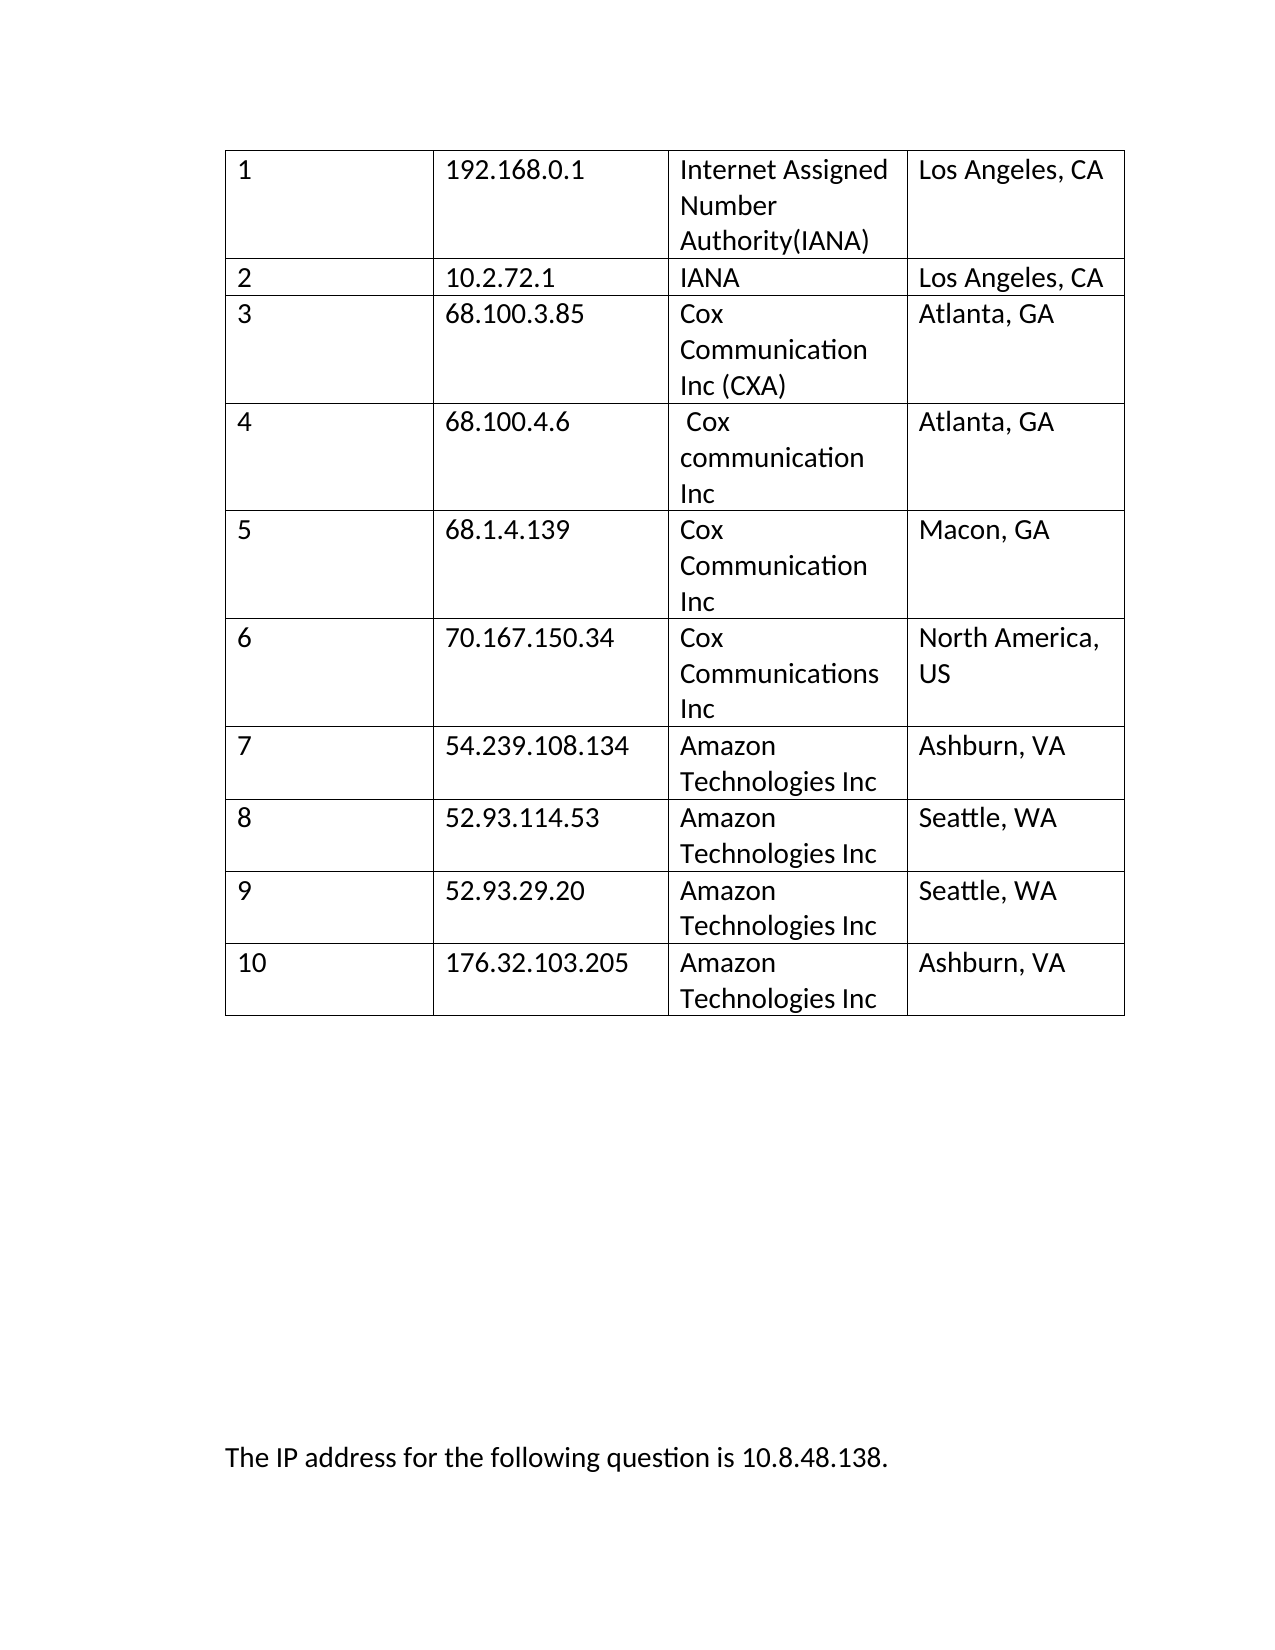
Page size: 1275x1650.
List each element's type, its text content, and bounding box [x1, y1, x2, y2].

table_cell Amazon Technologies Inc [669, 944, 907, 1015]
table_cell Cox Communication Inc [669, 511, 907, 618]
table_cell Amazon Technologies Inc [669, 872, 907, 943]
list The IP address for the following question is 10.8.48.138. [225, 1439, 1125, 1475]
table_cell Cox Communication Inc (CXA) [669, 296, 907, 402]
table_cell Amazon Technologies Inc [669, 800, 907, 871]
table_cell 2 [226, 259, 433, 294]
table_cell 5 [226, 511, 433, 618]
table_cell Ashburn, VA [908, 727, 1124, 798]
table_cell 7 [226, 727, 433, 798]
table_cell 6 [226, 619, 433, 726]
table_cell 8 [226, 800, 433, 871]
table_cell Cox Communications Inc [669, 619, 907, 726]
table_cell Macon, GA [908, 511, 1124, 618]
table_cell 52.93.114.53 [434, 800, 668, 871]
table_cell Seattle, WA [908, 872, 1124, 943]
table_cell 68.1.4.139 [434, 511, 668, 618]
table_cell 192.168.0.1 [434, 151, 668, 258]
table_cell 4 [226, 404, 433, 510]
table_cell Amazon Technologies Inc [669, 727, 907, 798]
table_cell 3 [226, 296, 433, 402]
table_cell Ashburn, VA [908, 944, 1124, 1015]
table_cell Los Angeles, CA [908, 259, 1124, 294]
table_cell Atlanta, GA [908, 296, 1124, 402]
table_cell Internet Assigned Number Authority(IANA) [669, 151, 907, 258]
table_cell 70.167.150.34 [434, 619, 668, 726]
table_cell 1 [226, 151, 433, 258]
table_cell 68.100.4.6 [434, 404, 668, 510]
table_cell Cox communication Inc [669, 404, 907, 510]
table_cell Los Angeles, CA [908, 151, 1124, 258]
table_cell 9 [226, 872, 433, 943]
table_cell 54.239.108.134 [434, 727, 668, 798]
table_cell 10 [226, 944, 433, 1015]
table_cell 10.2.72.1 [434, 259, 668, 294]
table_cell 52.93.29.20 [434, 872, 668, 943]
table_cell Seattle, WA [908, 800, 1124, 871]
table_cell 68.100.3.85 [434, 296, 668, 402]
table_cell Atlanta, GA [908, 404, 1124, 510]
table_cell North America, US [908, 619, 1124, 726]
table_cell 176.32.103.205 [434, 944, 668, 1015]
table_cell IANA [669, 259, 907, 294]
